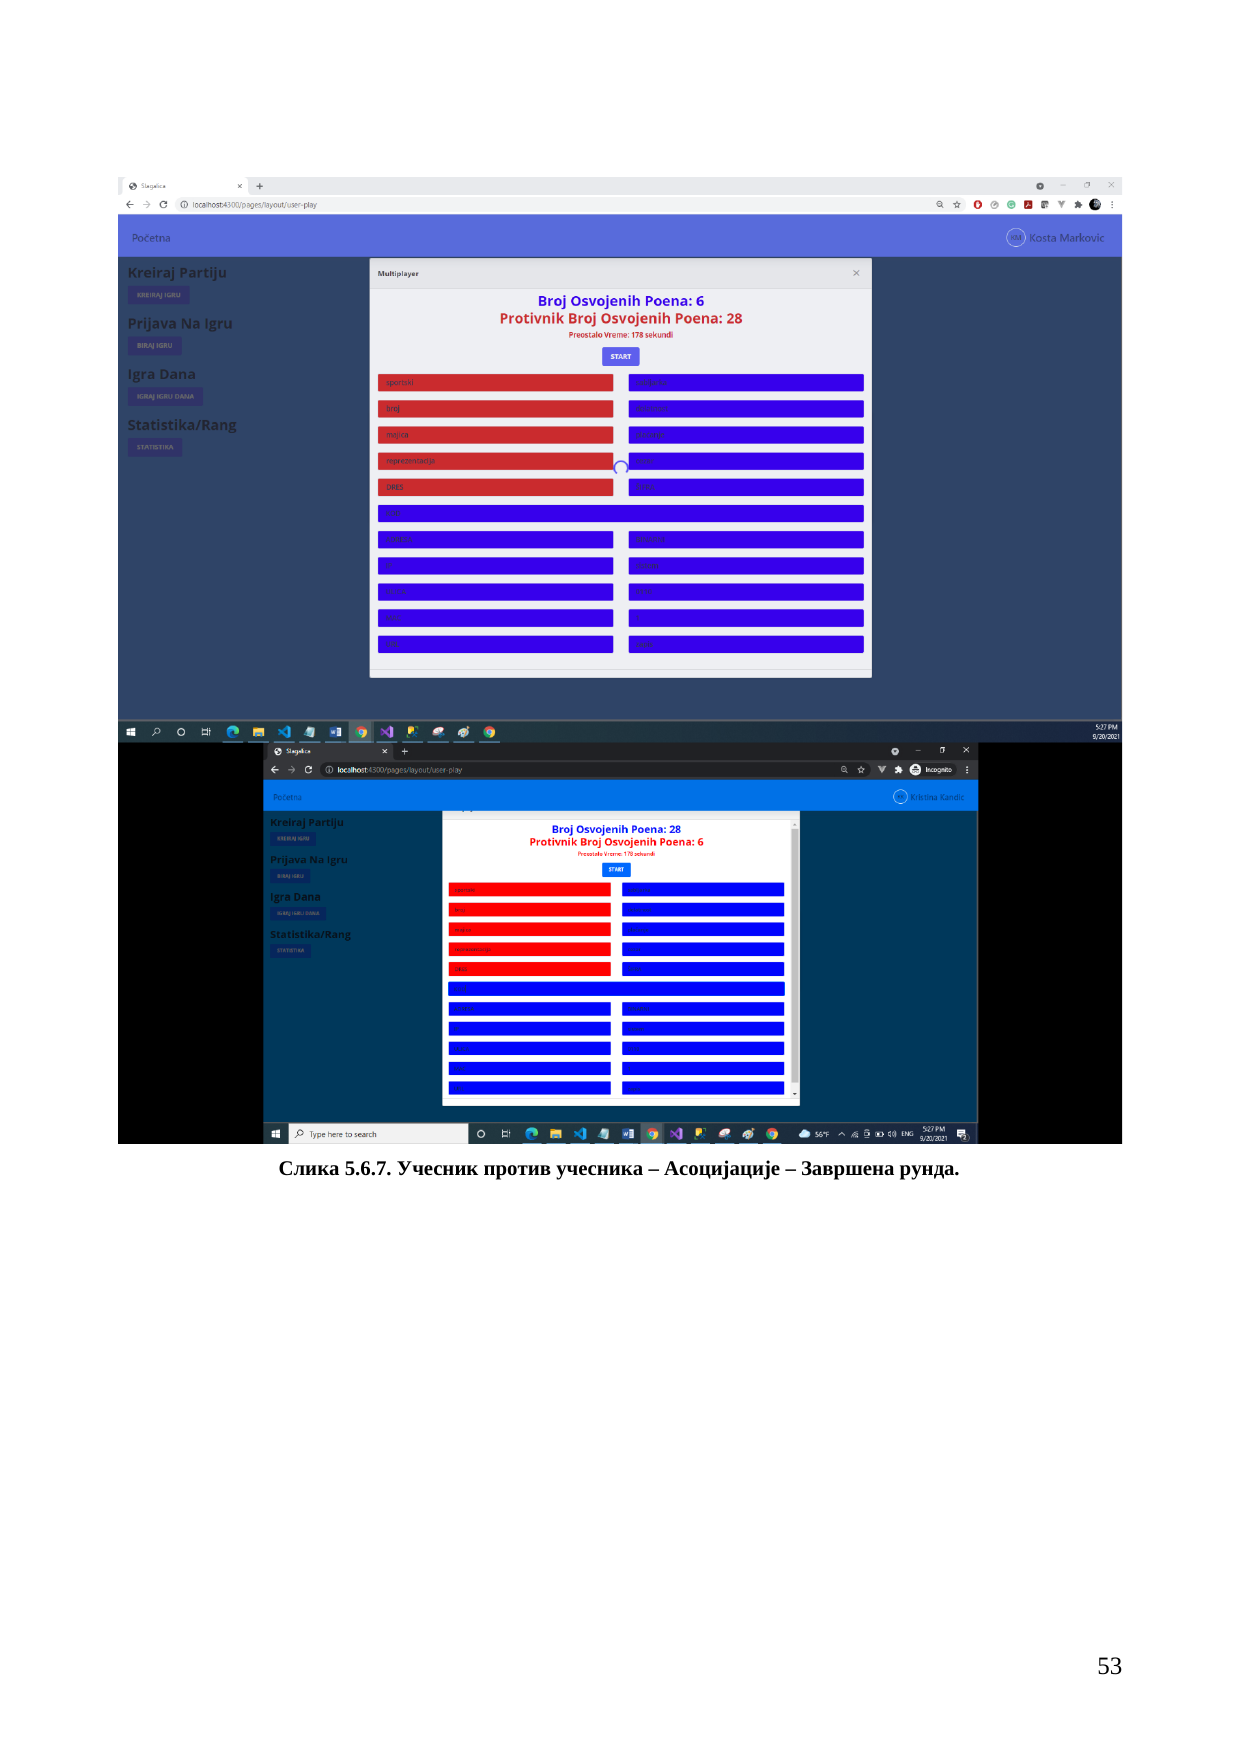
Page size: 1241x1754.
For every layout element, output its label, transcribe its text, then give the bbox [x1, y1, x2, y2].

text Слика 5.6.7. Учесник против учесника – Асоцијације – Завршена рунда. [118, 1156, 1122, 1180]
picture [118, 177, 1123, 1144]
